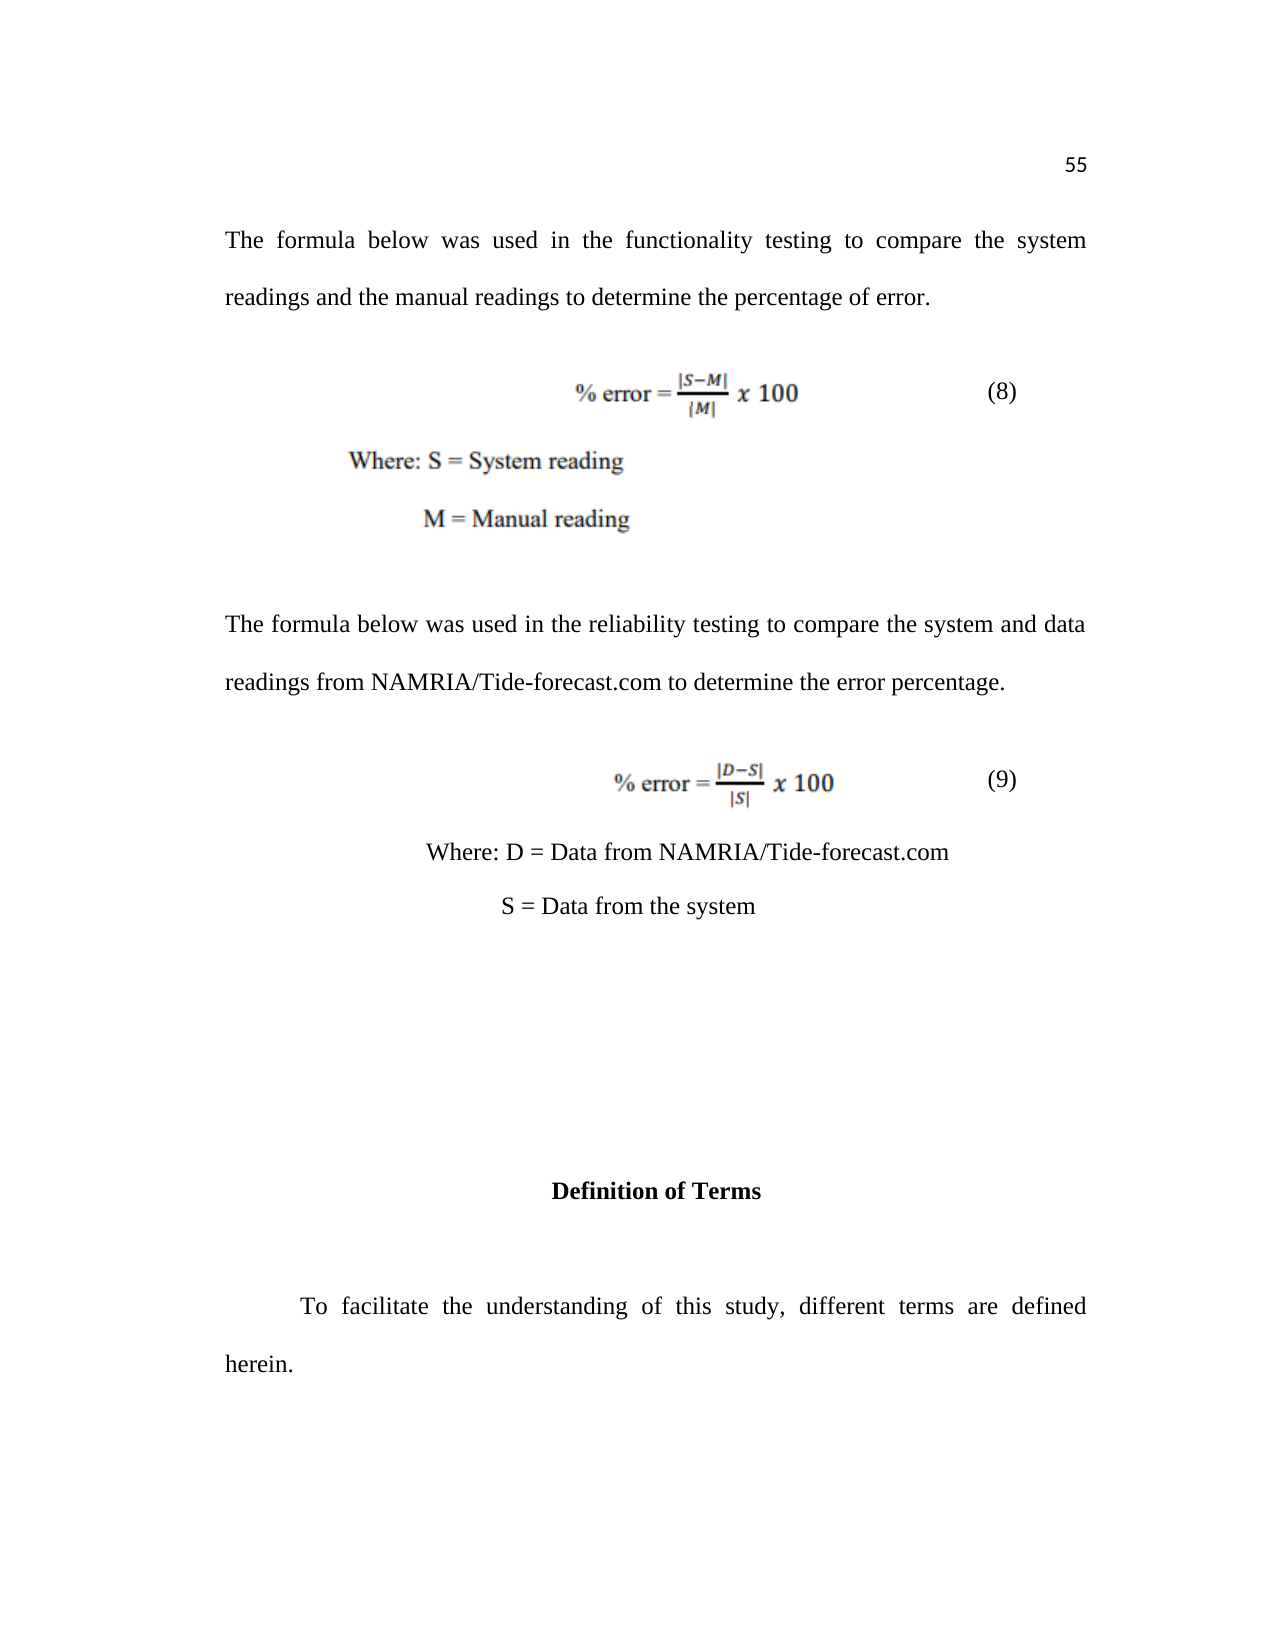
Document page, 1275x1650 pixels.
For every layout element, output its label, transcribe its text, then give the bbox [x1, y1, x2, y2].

text Definition of Terms [225, 1176, 1087, 1205]
picture [338, 353, 831, 568]
text The formula below was used in the functionality testing to compare the system readings and the manual readings to determine the percentage of error. [225, 225, 1087, 313]
text The formula below was used in the reliability testing to compare the system and data readings from NAMRIA/Tide-forecast.com to determine the error percentage. [225, 609, 1087, 695]
text To facilitate the understanding of this study, different terms are defined herein. [225, 1291, 1087, 1377]
picture [389, 743, 865, 965]
